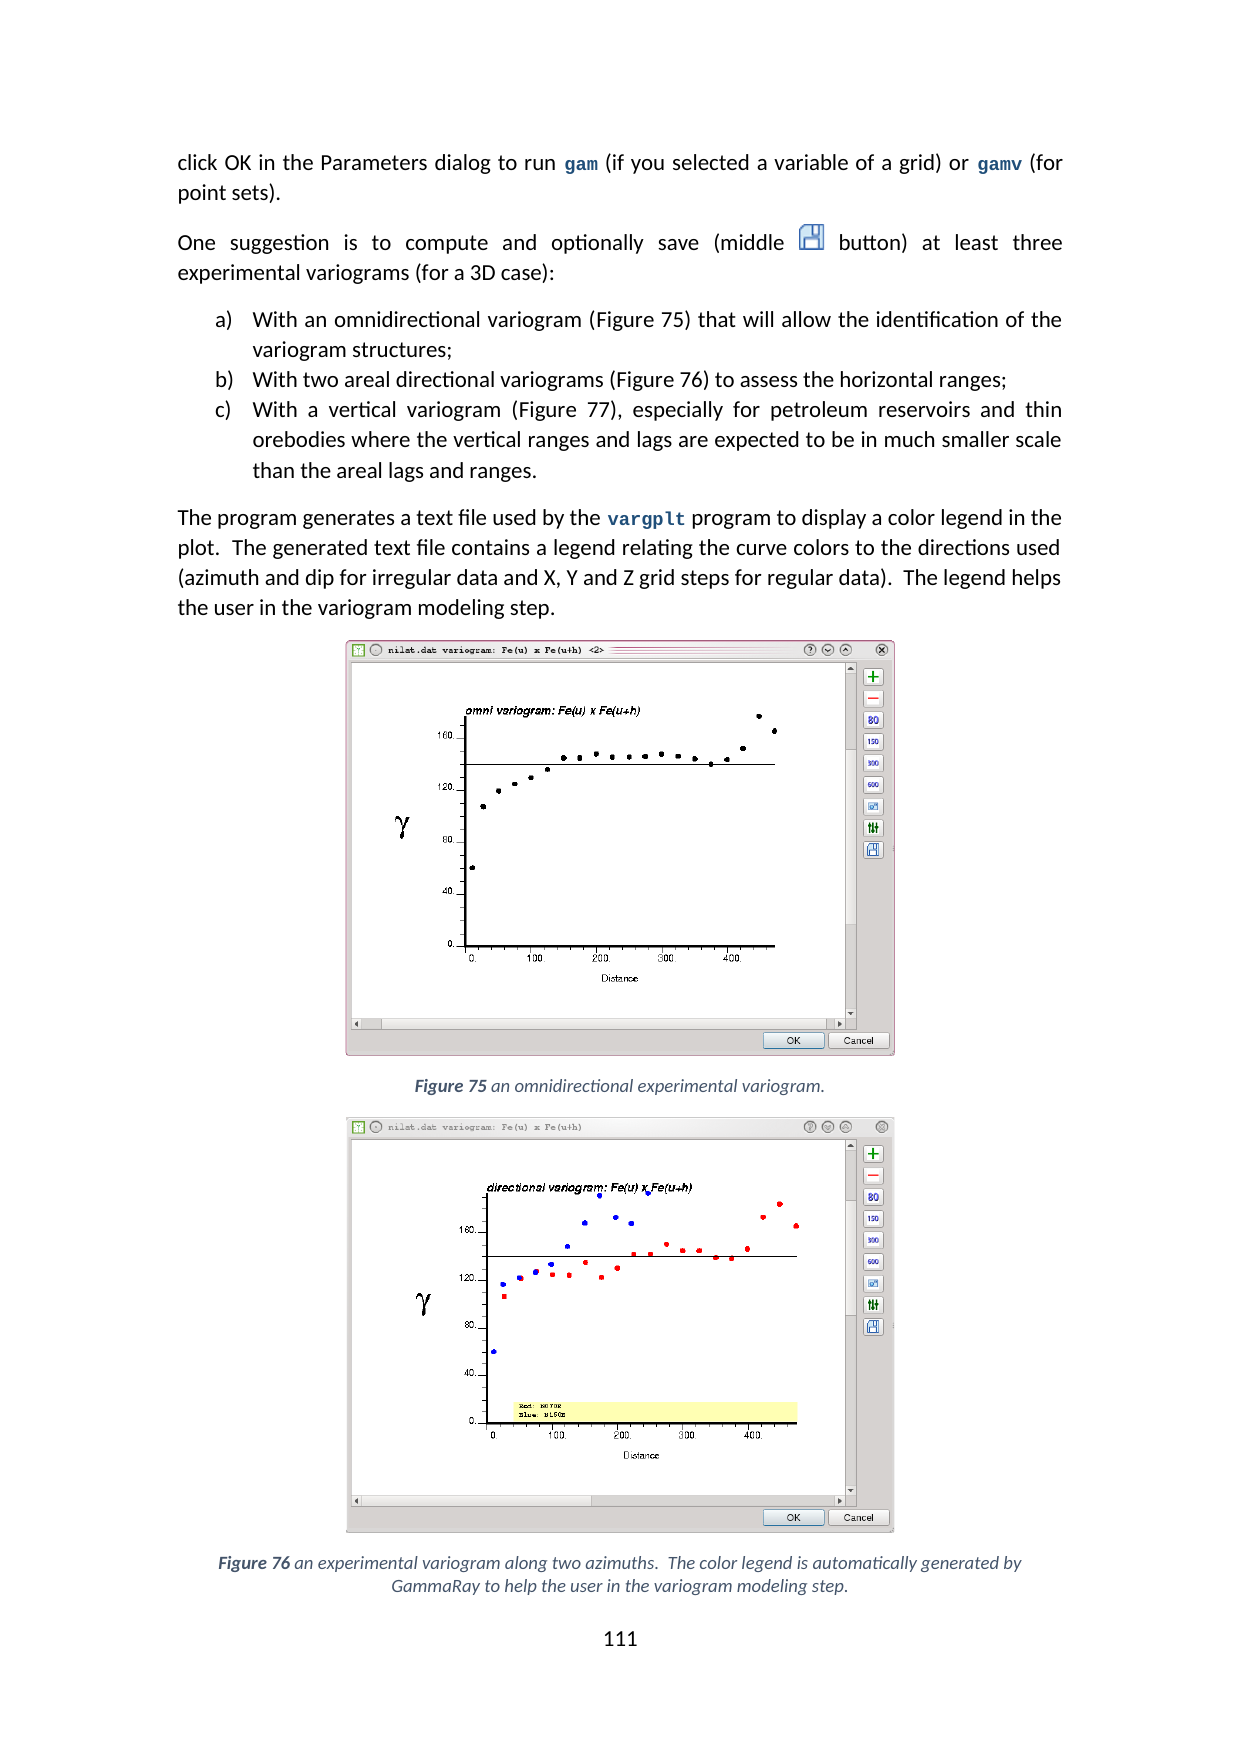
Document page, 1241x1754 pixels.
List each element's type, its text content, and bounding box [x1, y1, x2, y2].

text Figure 75 an omnidirectional experimental variogram. [177, 1074, 1063, 1097]
picture [799, 224, 825, 250]
picture [345, 640, 895, 1056]
text Figure 76 an experimental variogram along two azimuths. The color legend is automatically generated by GammaRay to help the user in the variogram modeling step. [177, 1551, 1063, 1597]
text One suggestion is to compute and optionally save (middle button) at least three experimental variograms (for a 3D case): [177, 225, 1063, 286]
list With two areal directional variograms (Figure 76) to assess the horizontal ranges; [215, 365, 1063, 393]
list With an omnidirectional variogram (Figure 75) that will allow the identification of the variogram structures; [215, 305, 1063, 363]
text The program generates a text file used by the vargplt program to display a color legend in the plot. The generated text file contains a legend relating the curve colors to the directions used (azimuth and dip for irregular data and X, Y and Z grid steps for regular data). The legend helps the user in the variogram modeling step. [177, 503, 1063, 621]
list With a vertical variogram (Figure 77), especially for petroleum reservoirs and thin orebodies where the vertical ranges and lags are expected to be in much smaller scale than the areal lags and ranges. [215, 395, 1063, 484]
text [177, 148, 1063, 206]
picture [346, 1117, 895, 1533]
